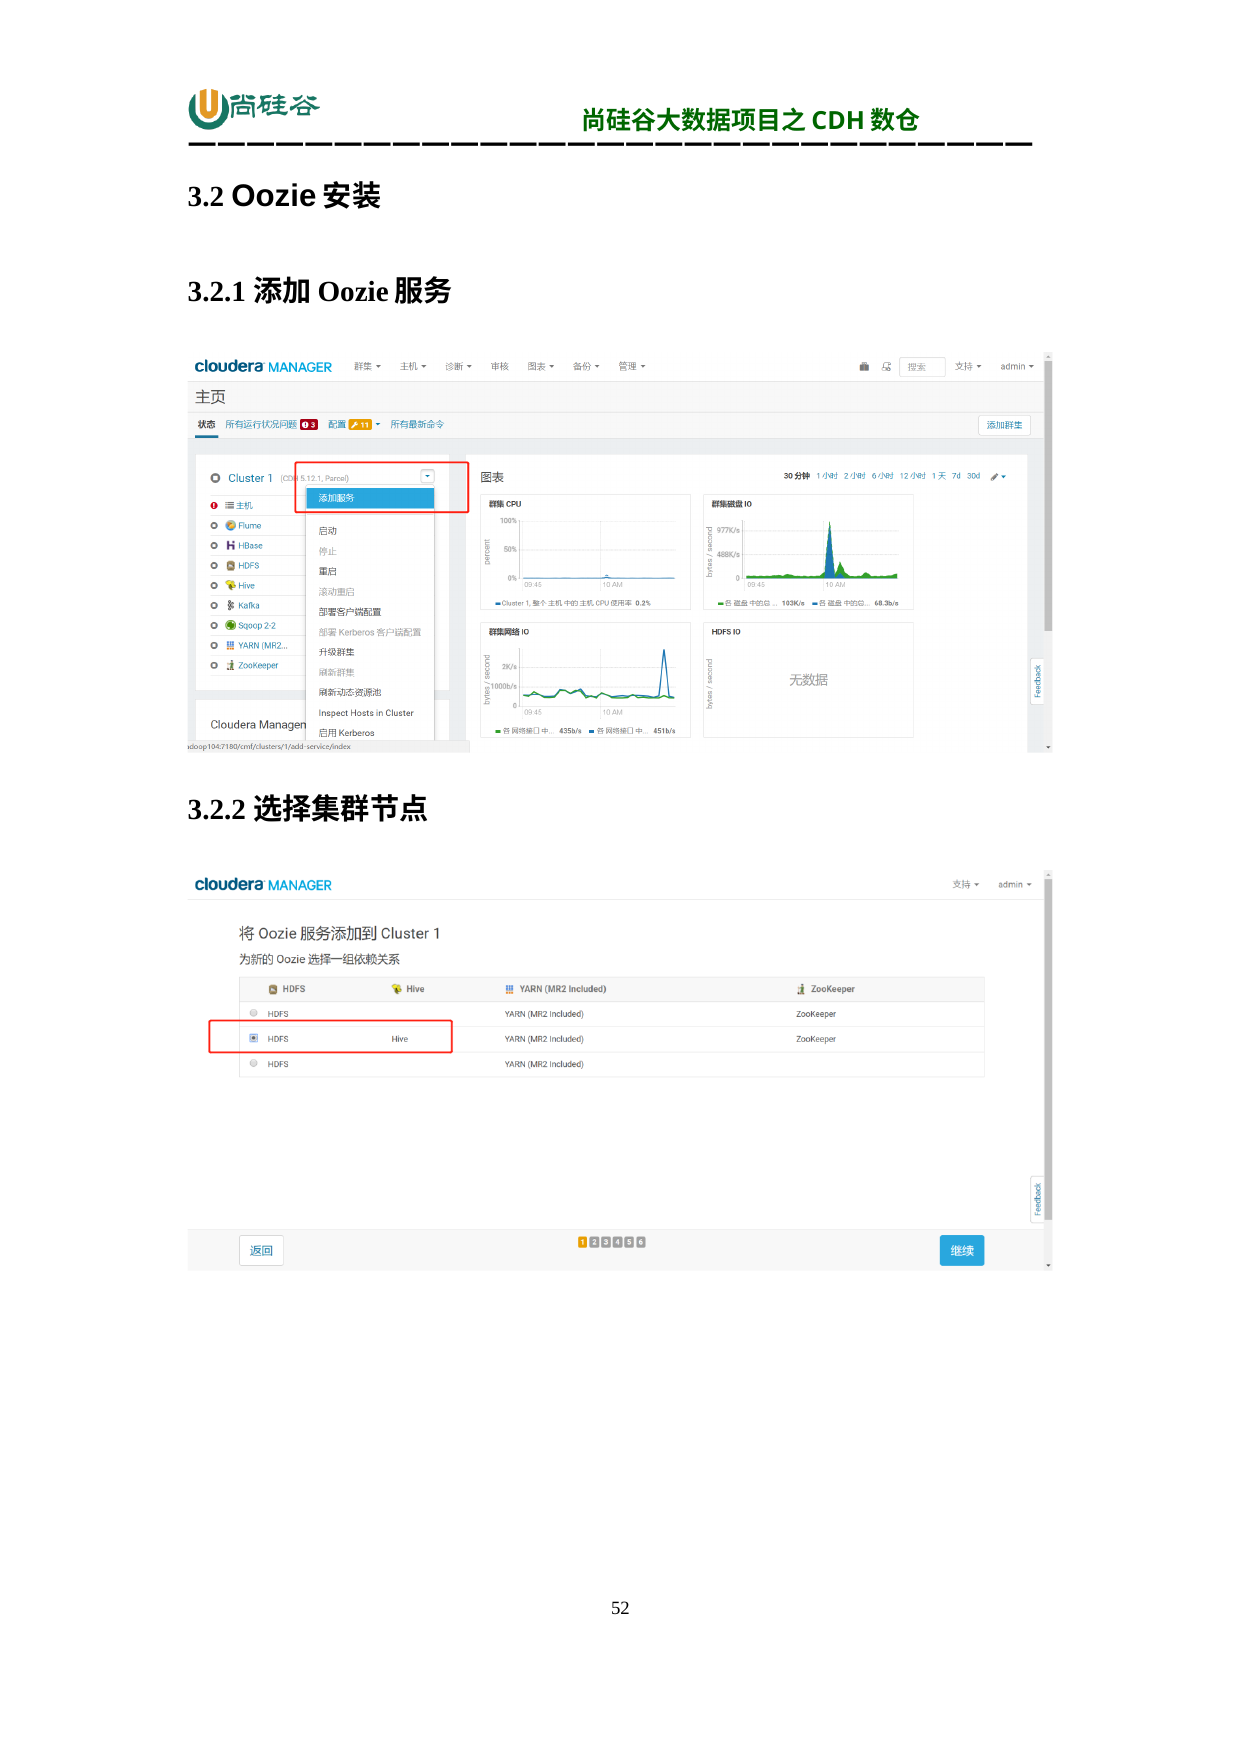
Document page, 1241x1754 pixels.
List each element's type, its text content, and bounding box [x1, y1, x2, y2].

subtitle 3.2 Oozie安装 [187, 161, 1053, 226]
picture [187, 88, 320, 130]
subtitle 3.2.1 添加Oozie服务 [187, 257, 1053, 322]
subtitle 3.2.2 选择集群节点 [187, 774, 1053, 839]
picture [187, 352, 1053, 753]
picture [187, 870, 1053, 1271]
